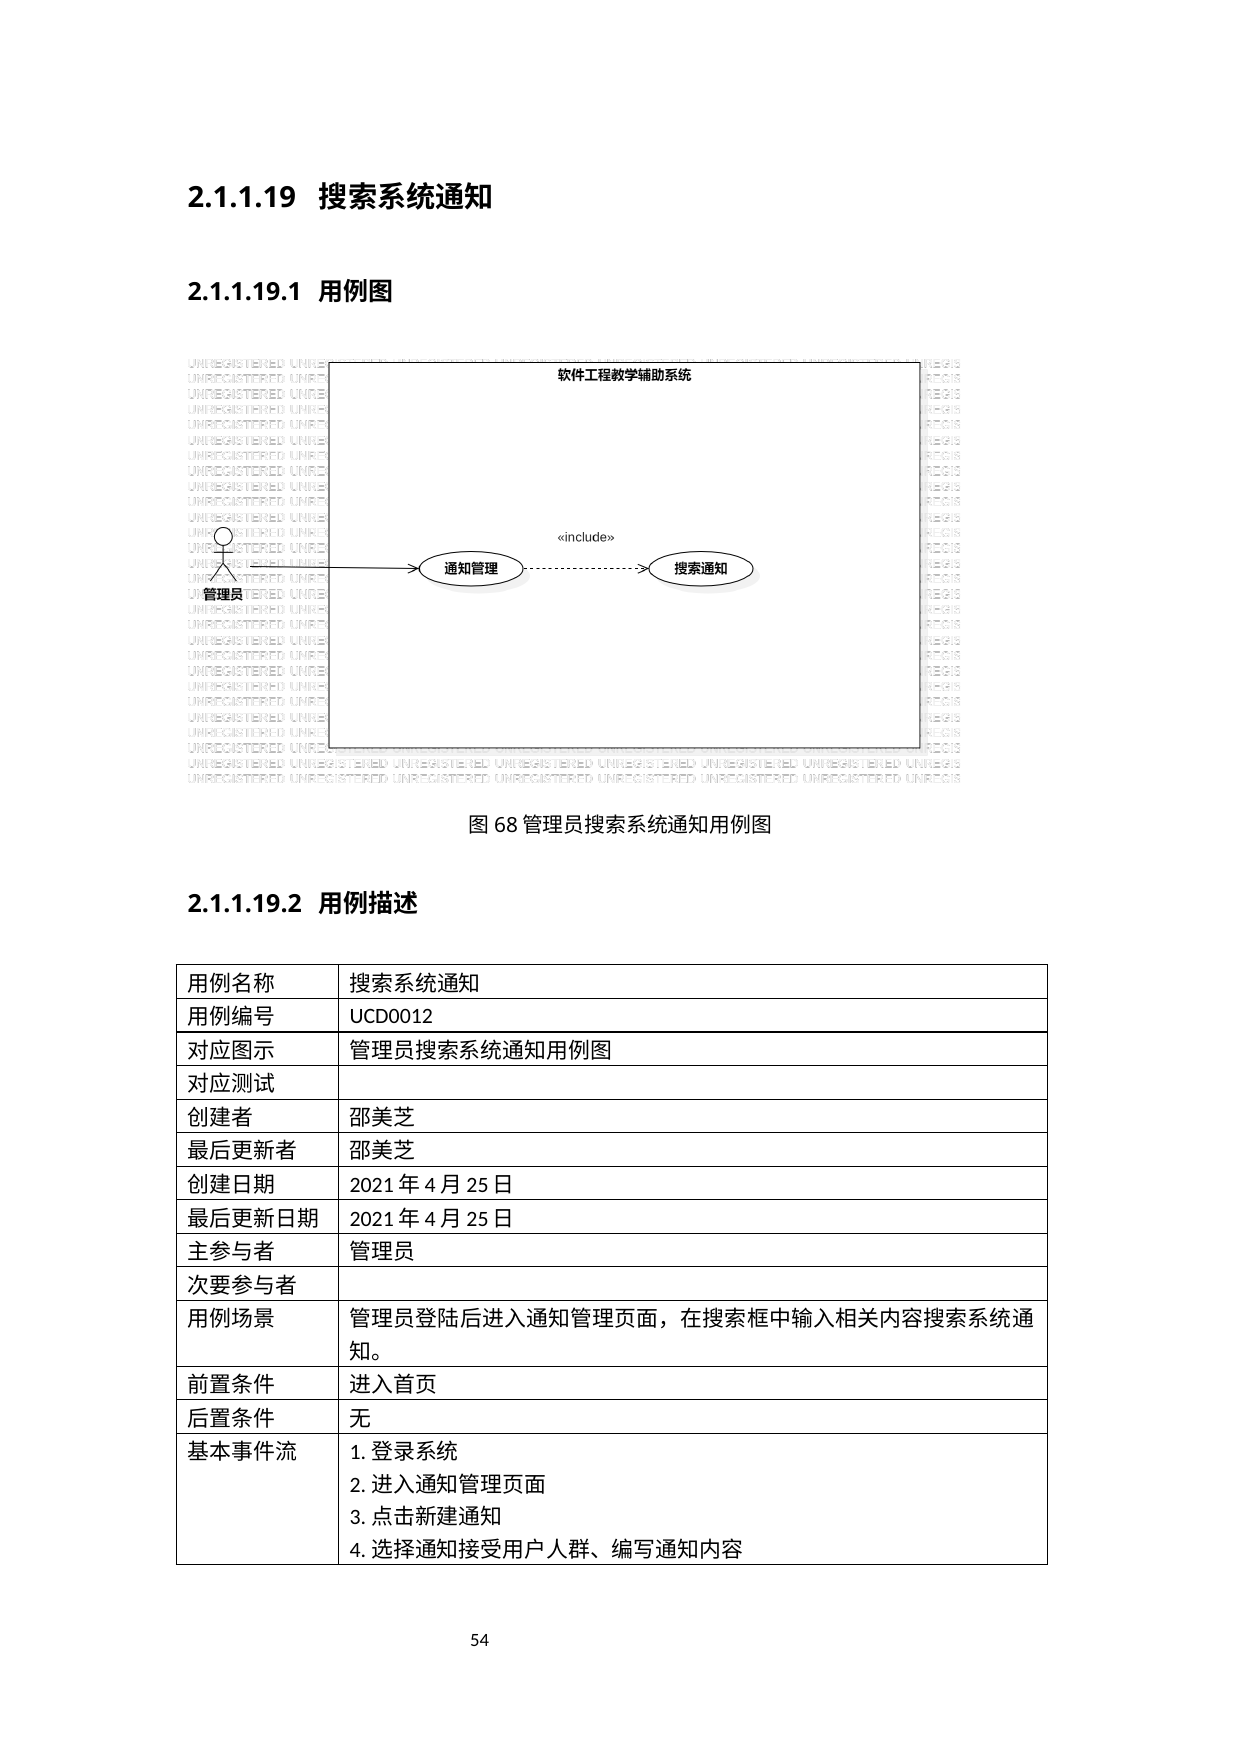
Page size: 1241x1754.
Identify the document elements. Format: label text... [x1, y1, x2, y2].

table_cell 邵美芝 [339, 1133, 1047, 1166]
table_cell 邵美芝 [339, 1100, 1047, 1132]
table_cell 后置条件 [177, 1400, 338, 1433]
text 图 68管理员搜索系统通知用例图 [187, 807, 1053, 840]
table_cell 管理员登陆后进入通知管理页面，在搜索框中输入相关内容搜索系统通知。 [339, 1301, 1047, 1366]
table_cell 对应测试 [177, 1066, 338, 1098]
table_cell [339, 1066, 1047, 1098]
table_cell 最后更新日期 [177, 1200, 338, 1233]
table_header 用例名称 [177, 965, 338, 998]
table_cell 创建者 [177, 1100, 338, 1132]
table_cell 基本事件流 [177, 1434, 338, 1564]
subtitle 用例图 [187, 257, 1053, 322]
table_cell 无 [339, 1400, 1047, 1433]
subtitle 用例描述 [187, 869, 1053, 934]
table_cell 主参与者 [177, 1234, 338, 1266]
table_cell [339, 1434, 1047, 1564]
table_cell UCD0012 [339, 999, 1047, 1031]
table_cell 前置条件 [177, 1367, 338, 1399]
table_header 搜索系统通知 [339, 965, 1047, 998]
subtitle 搜索系统通知 [187, 162, 1053, 227]
table_cell 2021年4月25日 [339, 1200, 1047, 1233]
table_cell 2021年4月25日 [339, 1167, 1047, 1199]
picture [187, 352, 961, 789]
table_cell 用例场景 [177, 1301, 338, 1366]
table_cell [339, 1267, 1047, 1300]
table_cell 次要参与者 [177, 1267, 338, 1300]
table_cell 用例编号 [177, 999, 338, 1031]
table_cell 最后更新者 [177, 1133, 338, 1166]
table_cell 进入首页 [339, 1367, 1047, 1399]
table_cell 管理员搜索系统通知用例图 [339, 1033, 1047, 1065]
table_cell 管理员 [339, 1234, 1047, 1266]
table_cell 创建日期 [177, 1167, 338, 1199]
table_cell 对应图示 [177, 1033, 338, 1065]
